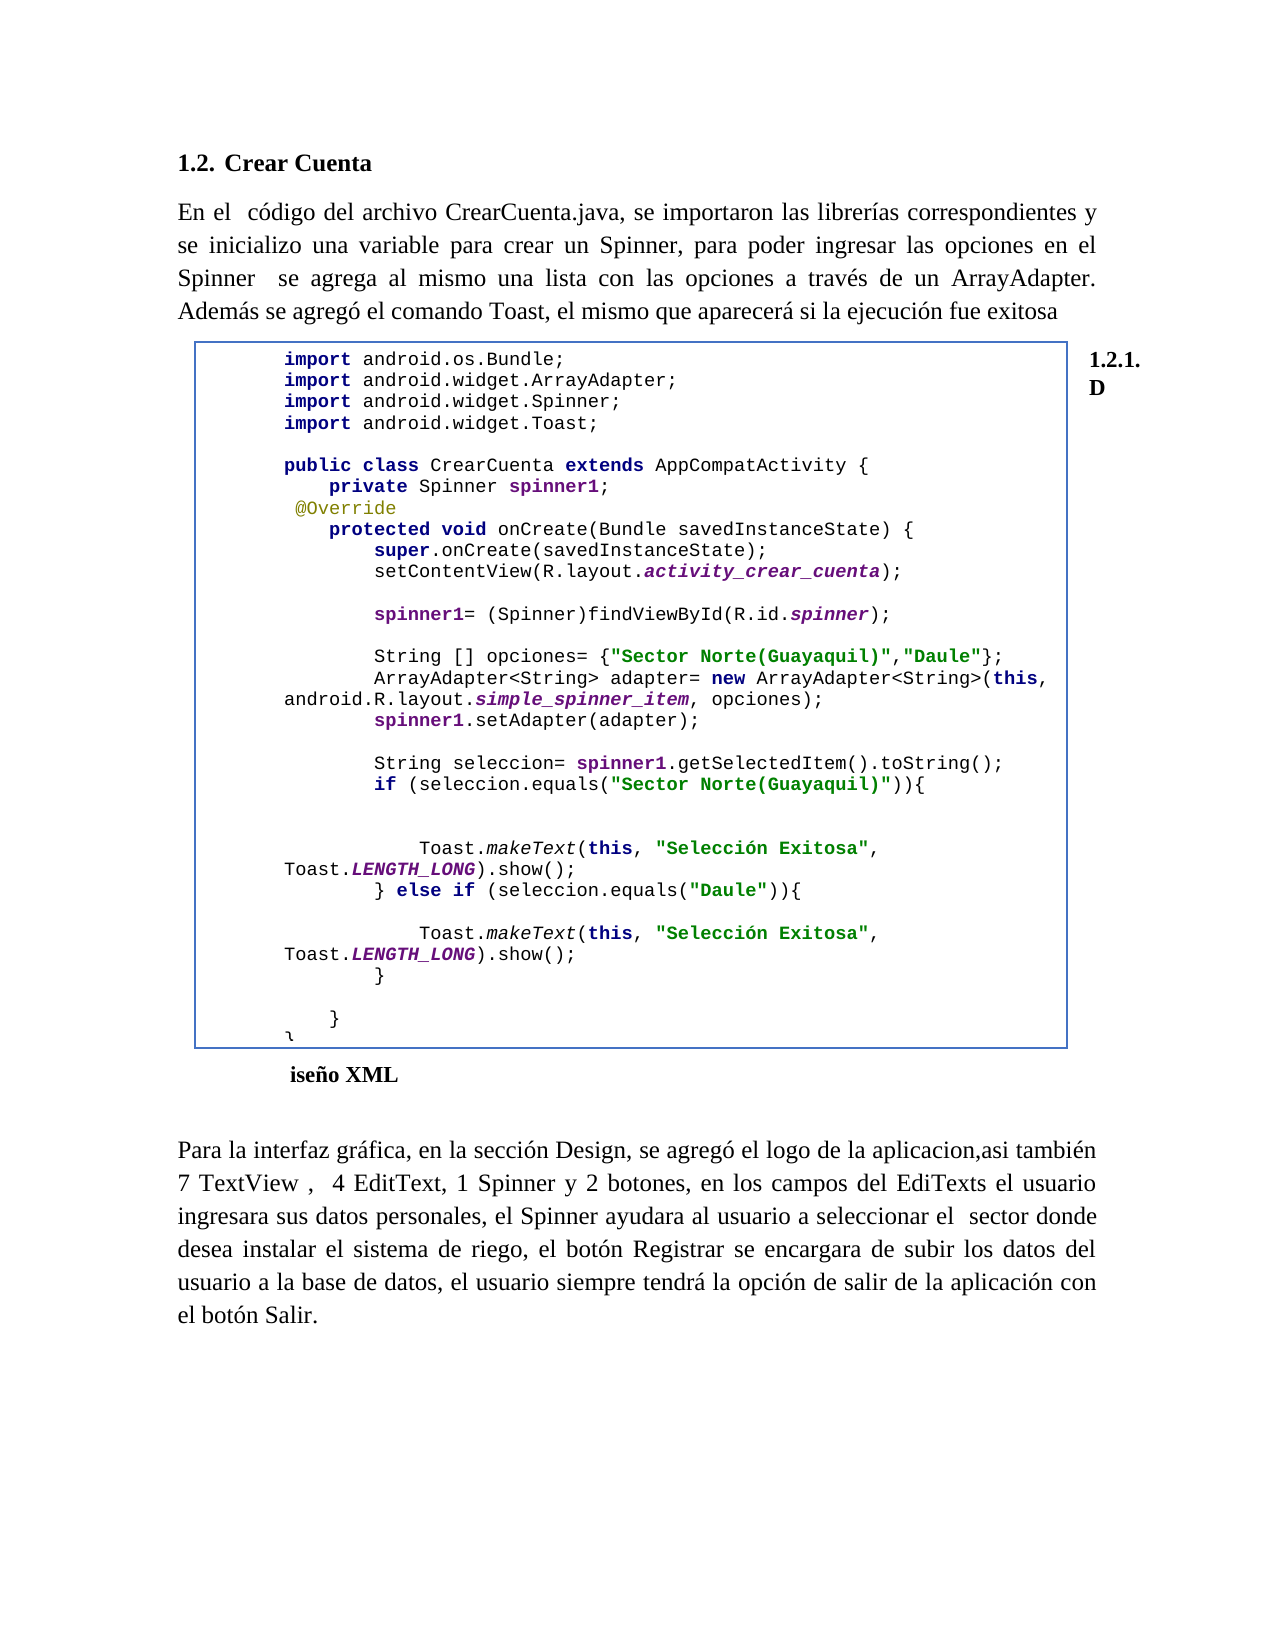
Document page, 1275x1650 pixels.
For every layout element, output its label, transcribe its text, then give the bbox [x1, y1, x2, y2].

text En el código del archivo CrearCuenta.java, se importaron las librerías correspondientes y se inicializo una variable para crear un Spinner, para poder ingresar las opciones en el Spinner se agrega al mismo una lista con las opciones a través de un ArrayAdapter. Además se agregó el comando Toast, el mismo que aparecerá si la ejecución fue exitosa [177, 197, 1098, 325]
list Diseño XML [177, 346, 1098, 1088]
text Para la interfaz gráfica, en la sección Design, se agregó el logo de la aplicacion,asi también 7 TextView , 4 EditText, 1 Spinner y 2 botones, en los campos del EdiTexts el usuario ingresara sus datos personales, el Spinner ayudara al usuario a seleccionar el sector donde desea instalar el sistema de riego, el botón Registrar se encargara de subir los datos del usuario a la base de datos, el usuario siempre tendrá la opción de salir de la aplicación con el botón Salir. [177, 1135, 1098, 1329]
list Crear Cuenta [177, 148, 1098, 176]
